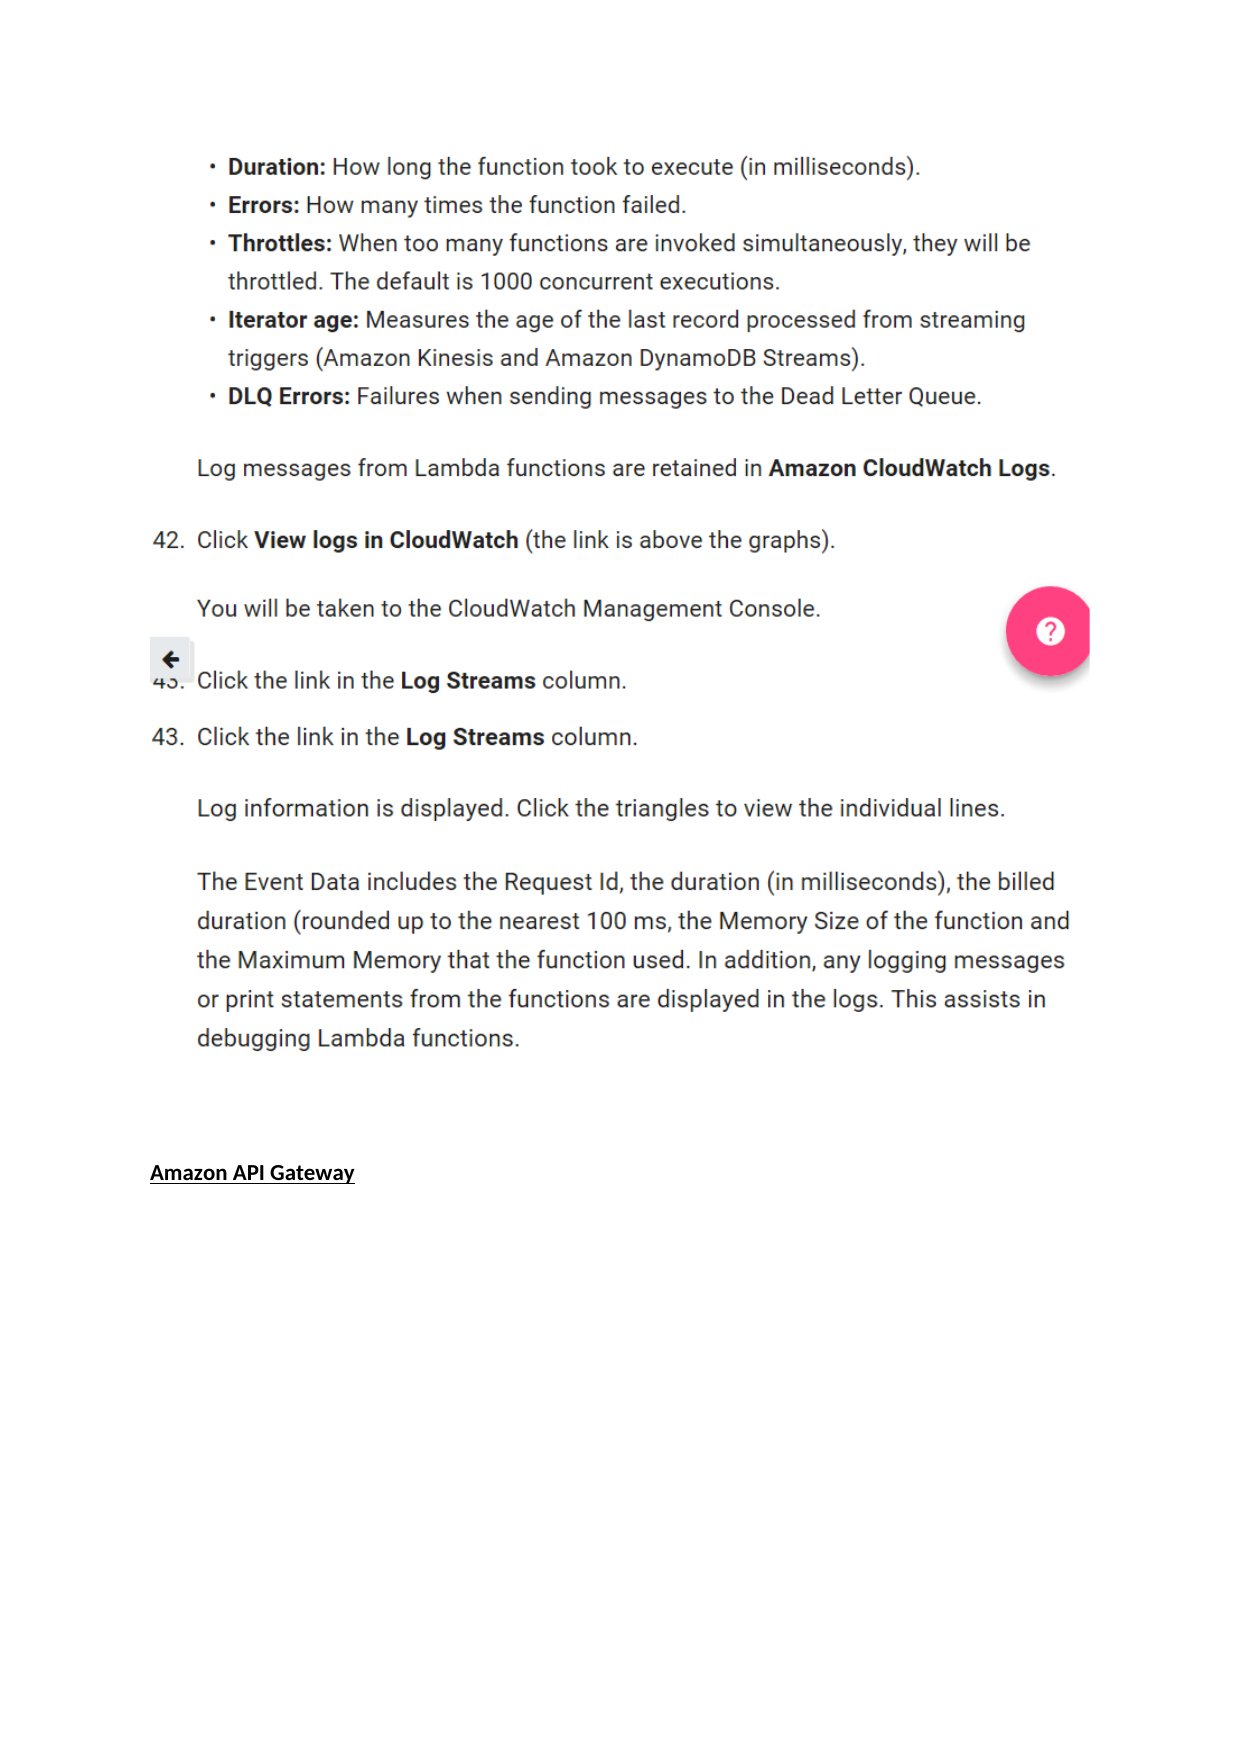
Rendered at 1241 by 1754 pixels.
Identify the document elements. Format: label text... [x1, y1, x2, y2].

picture [150, 713, 1090, 1081]
text Amazon API Gateway [150, 1158, 1090, 1187]
picture [150, 150, 1090, 710]
